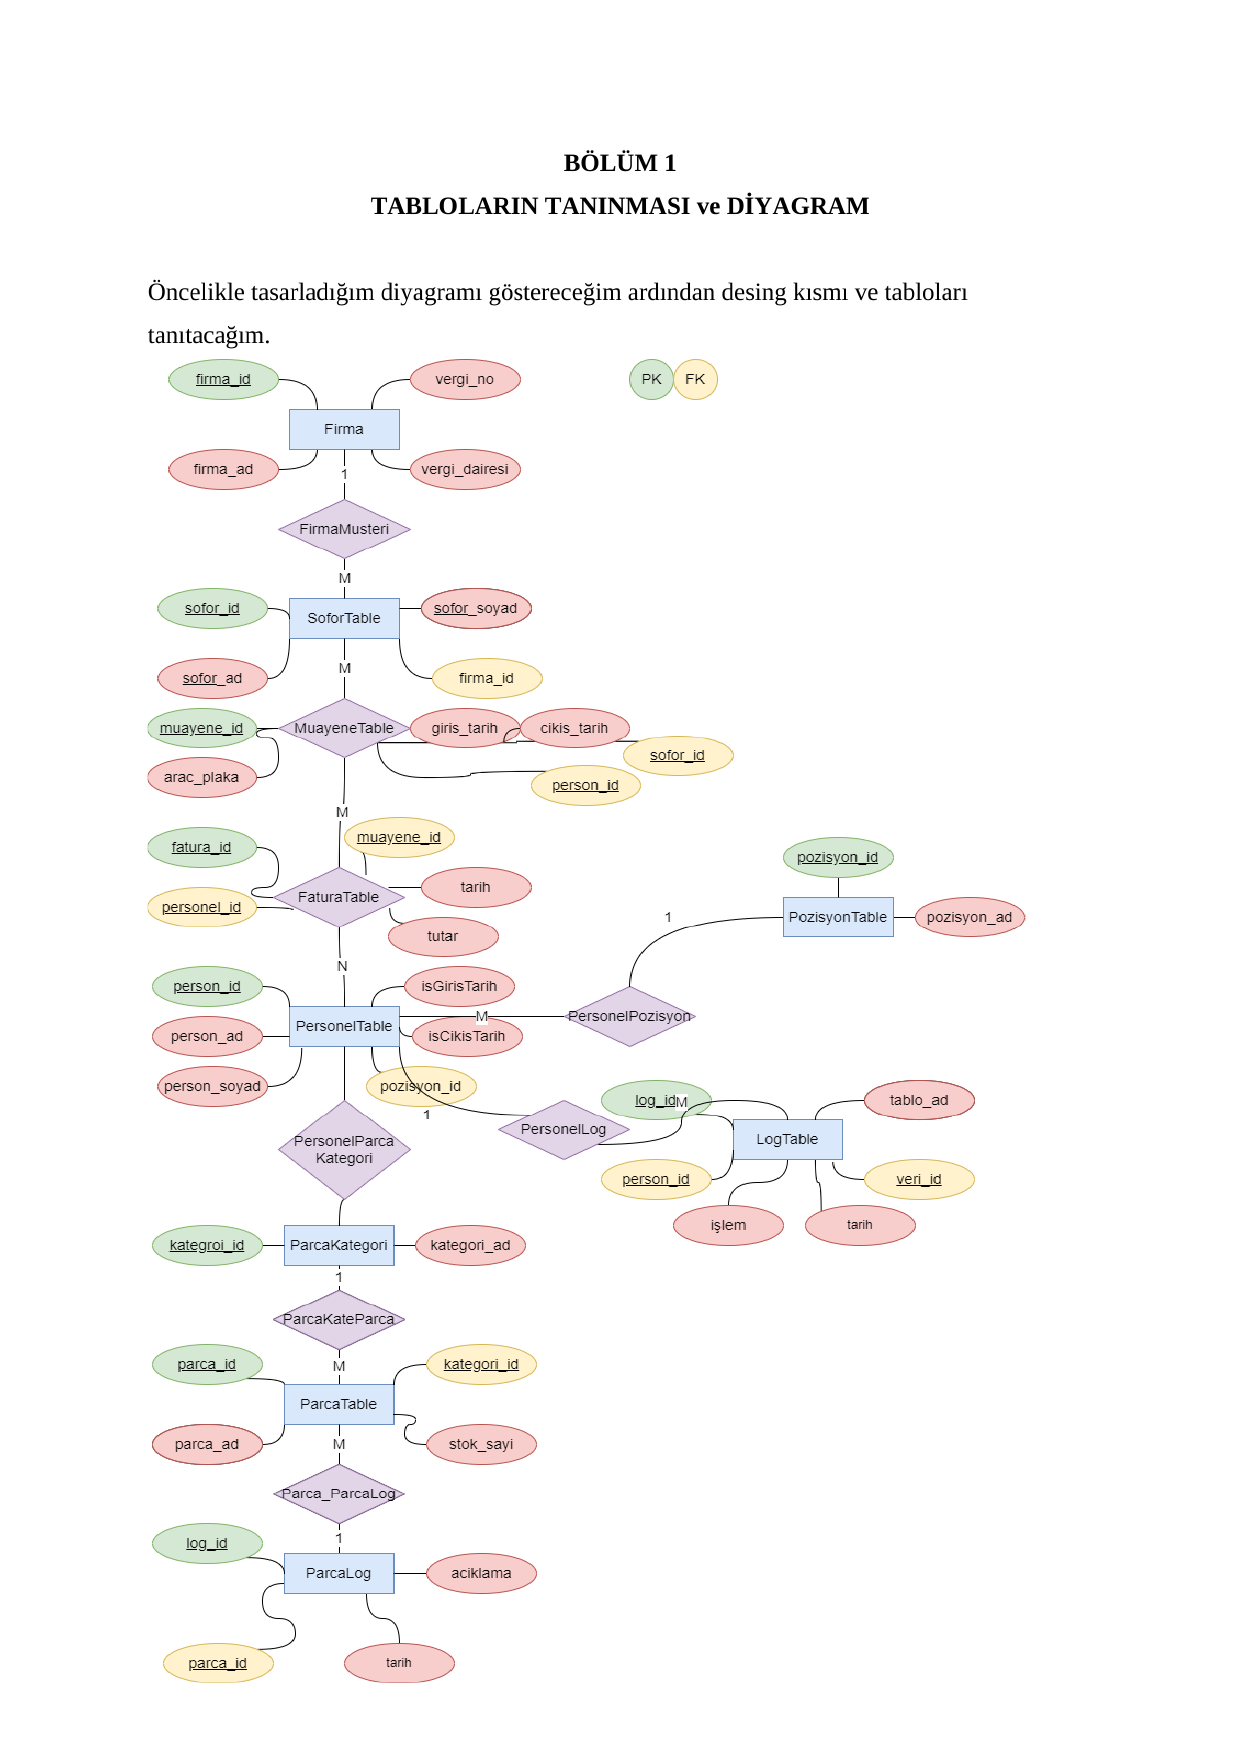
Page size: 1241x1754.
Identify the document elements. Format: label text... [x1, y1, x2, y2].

text TABLOLARIN TANINMASI ve DİYAGRAM [148, 191, 1093, 219]
text Öncelikle tasarladığım diyagramı göstereceğim ardından desing kısmı ve tabloları tanıtacağım. [148, 277, 1093, 349]
text BÖLÜM 1 [148, 148, 1093, 176]
picture [147, 359, 1026, 1683]
